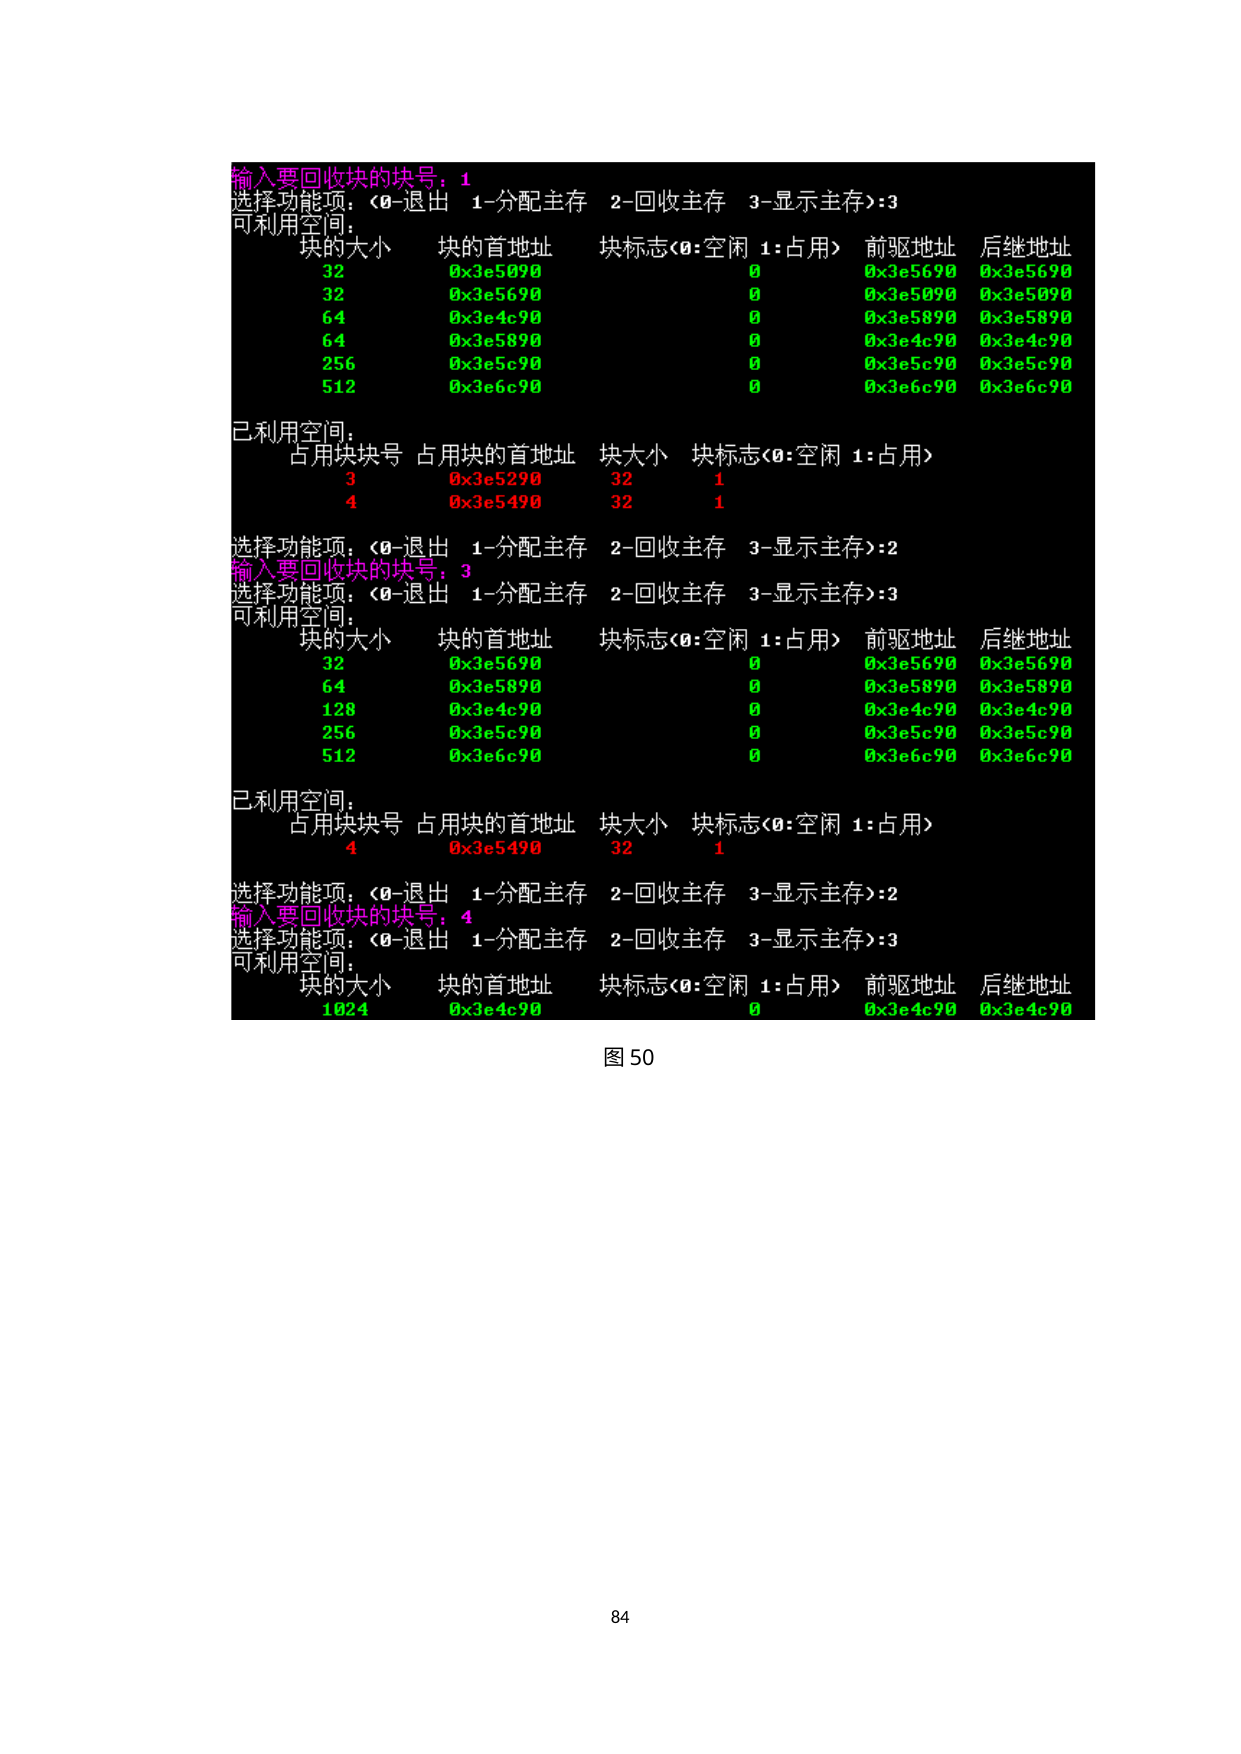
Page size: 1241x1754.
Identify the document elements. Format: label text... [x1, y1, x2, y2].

text 图50 [187, 1039, 1053, 1072]
picture [231, 162, 1096, 1020]
